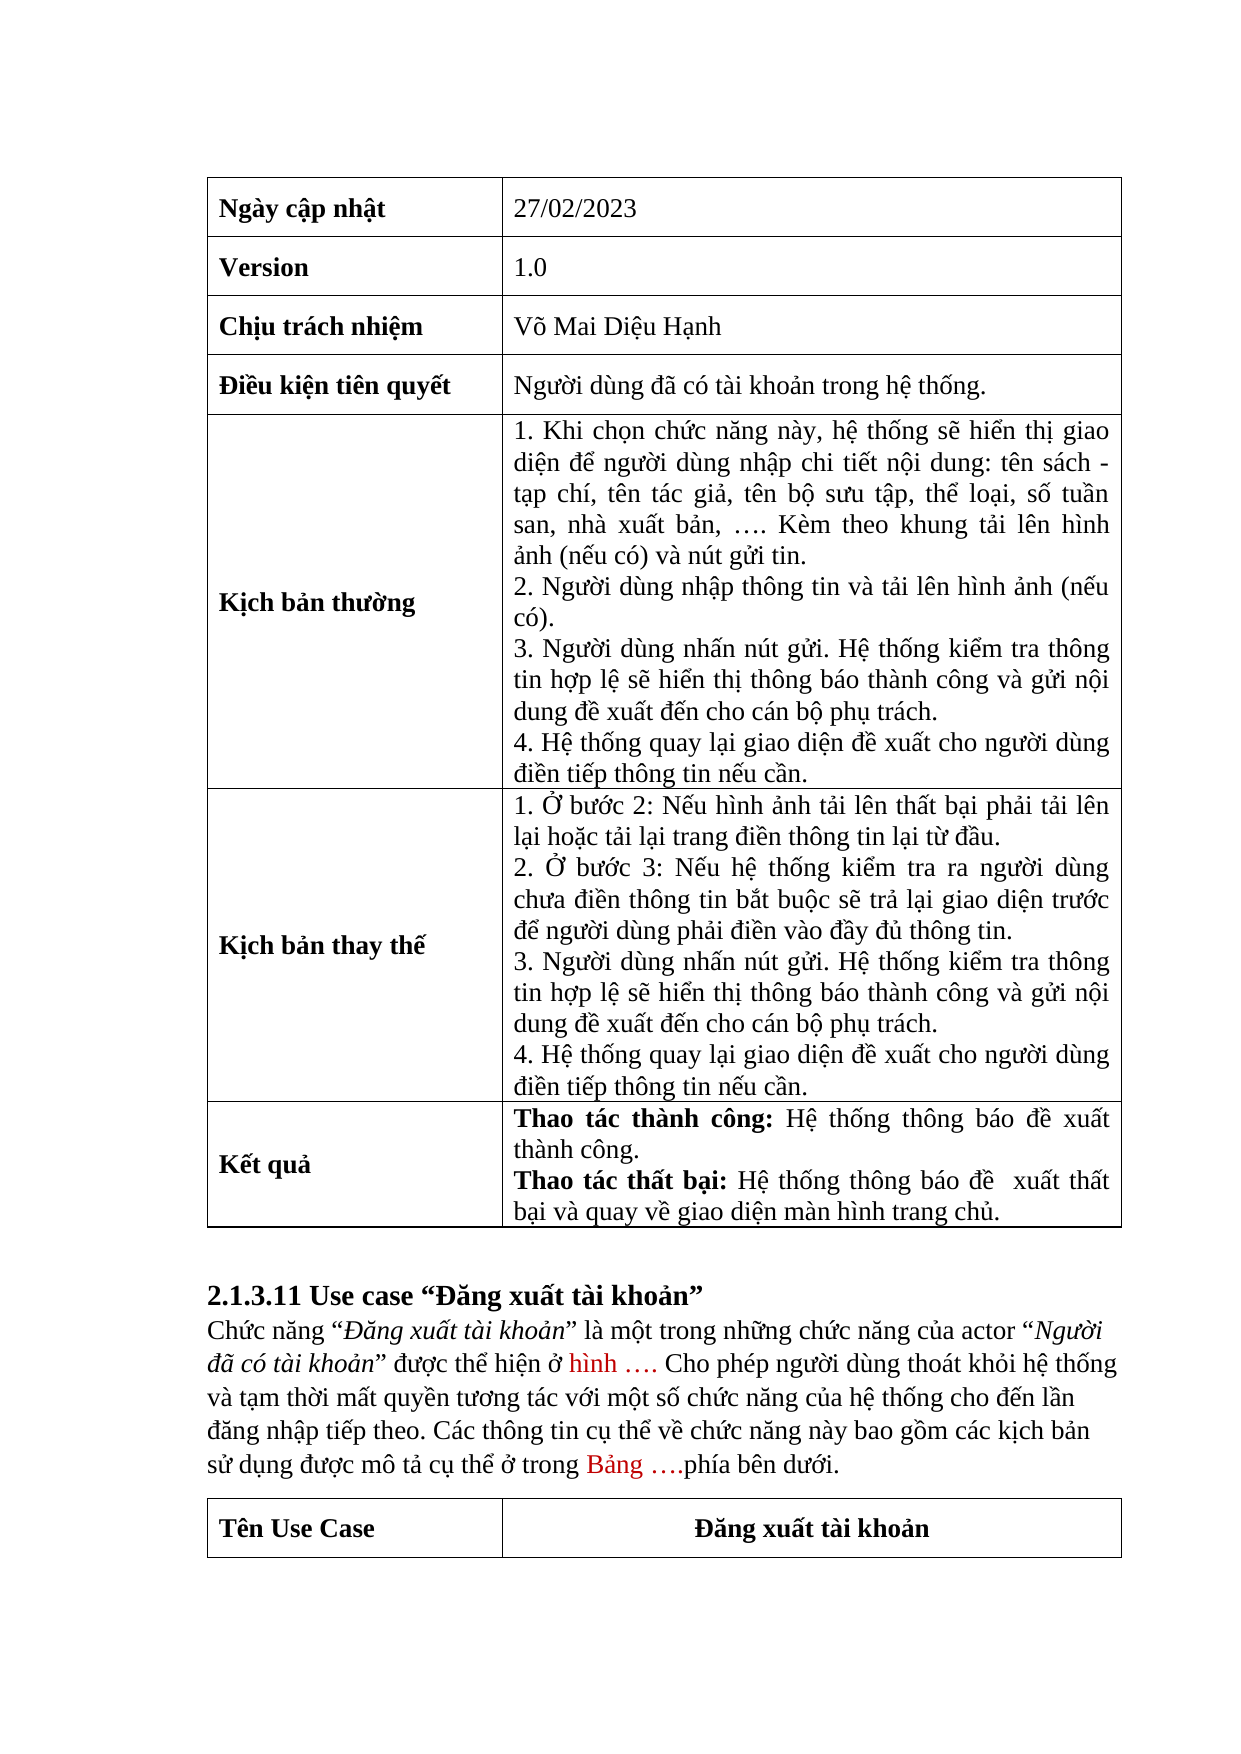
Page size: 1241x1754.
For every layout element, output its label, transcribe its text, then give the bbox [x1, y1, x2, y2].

table_cell Kịch bản thường [208, 415, 502, 788]
table_cell 1.0 [503, 237, 1121, 295]
table_cell Điều kiện tiên quyết [208, 355, 502, 413]
table_cell Thao tác thành công: Hệ thống thông báo đề xuất thành công. Thao tác thất bại: Hệ thống thông báo đề xuất thất bại và quay về giao diện màn hình trang chủ. [503, 1102, 1121, 1226]
table_cell Kết quả [208, 1102, 502, 1226]
table_cell Kịch bản thay thế [208, 789, 502, 1101]
subtitle 2.1.3.11 Use case “Đăng xuất tài khoản” [207, 1278, 1122, 1311]
table_cell Version [208, 237, 502, 295]
table_cell 1. Khi chọn chức năng này, hệ thống sẽ hiển thị giao diện để người dùng nhập chi tiết nội dung: tên sách - tạp chí, tên tác giả, tên bộ sưu tập, thể loại, số tuần san, nhà xuất bản, …. Kèm theo khung tải lên hình ảnh (nếu có) và nút gửi tin. 2. Người dùng nhập thông tin và tải lên hình ảnh (nếu có). 3. Người dùng nhấn nút gửi. Hệ thống kiểm tra thông tin hợp lệ sẽ hiển thị thông báo thành công và gửi nội dung đề xuất đến cho cán bộ phụ trách. 4. Hệ thống quay lại giao diện đề xuất cho người dùng điền tiếp thông tin nếu cần. [503, 415, 1121, 788]
table_cell Người dùng đã có tài khoản trong hệ thống. [503, 355, 1121, 413]
table_header Đăng xuất tài khoản [503, 1499, 1121, 1557]
table_cell Võ Mai Diệu Hạnh [503, 296, 1121, 354]
table_cell Ngày cập nhật [208, 178, 502, 236]
text Chức năng “Đăng xuất tài khoản” là một trong những chức năng của actor “Người đã có tài khoản” được thể hiện ở hình …. Cho phép người dùng thoát khỏi hệ thống và tạm thời mất quyền tương tác với một số chức năng của hệ thống cho đến lần đăng nhập tiếp theo. Các thông tin cụ thể về chức năng này bao gồm các kịch bản sử dụng được mô tả cụ thể ở trong Bảng ….phía bên dưới. [207, 1314, 1122, 1479]
table_cell 27/02/2023 [503, 178, 1121, 236]
table_cell 1. Ở bước 2: Nếu hình ảnh tải lên thất bại phải tải lên lại hoặc tải lại trang điền thông tin lại từ đầu. 2. Ở bước 3: Nếu hệ thống kiểm tra ra người dùng chưa điền thông tin bắt buộc sẽ trả lại giao diện trước để người dùng phải điền vào đầy đủ thông tin. 3. Người dùng nhấn nút gửi. Hệ thống kiểm tra thông tin hợp lệ sẽ hiển thị thông báo thành công và gửi nội dung đề xuất đến cho cán bộ phụ trách. 4. Hệ thống quay lại giao diện đề xuất cho người dùng điền tiếp thông tin nếu cần. [503, 789, 1121, 1101]
table_cell Chịu trách nhiệm [208, 296, 502, 354]
table_header Tên Use Case [208, 1499, 502, 1557]
